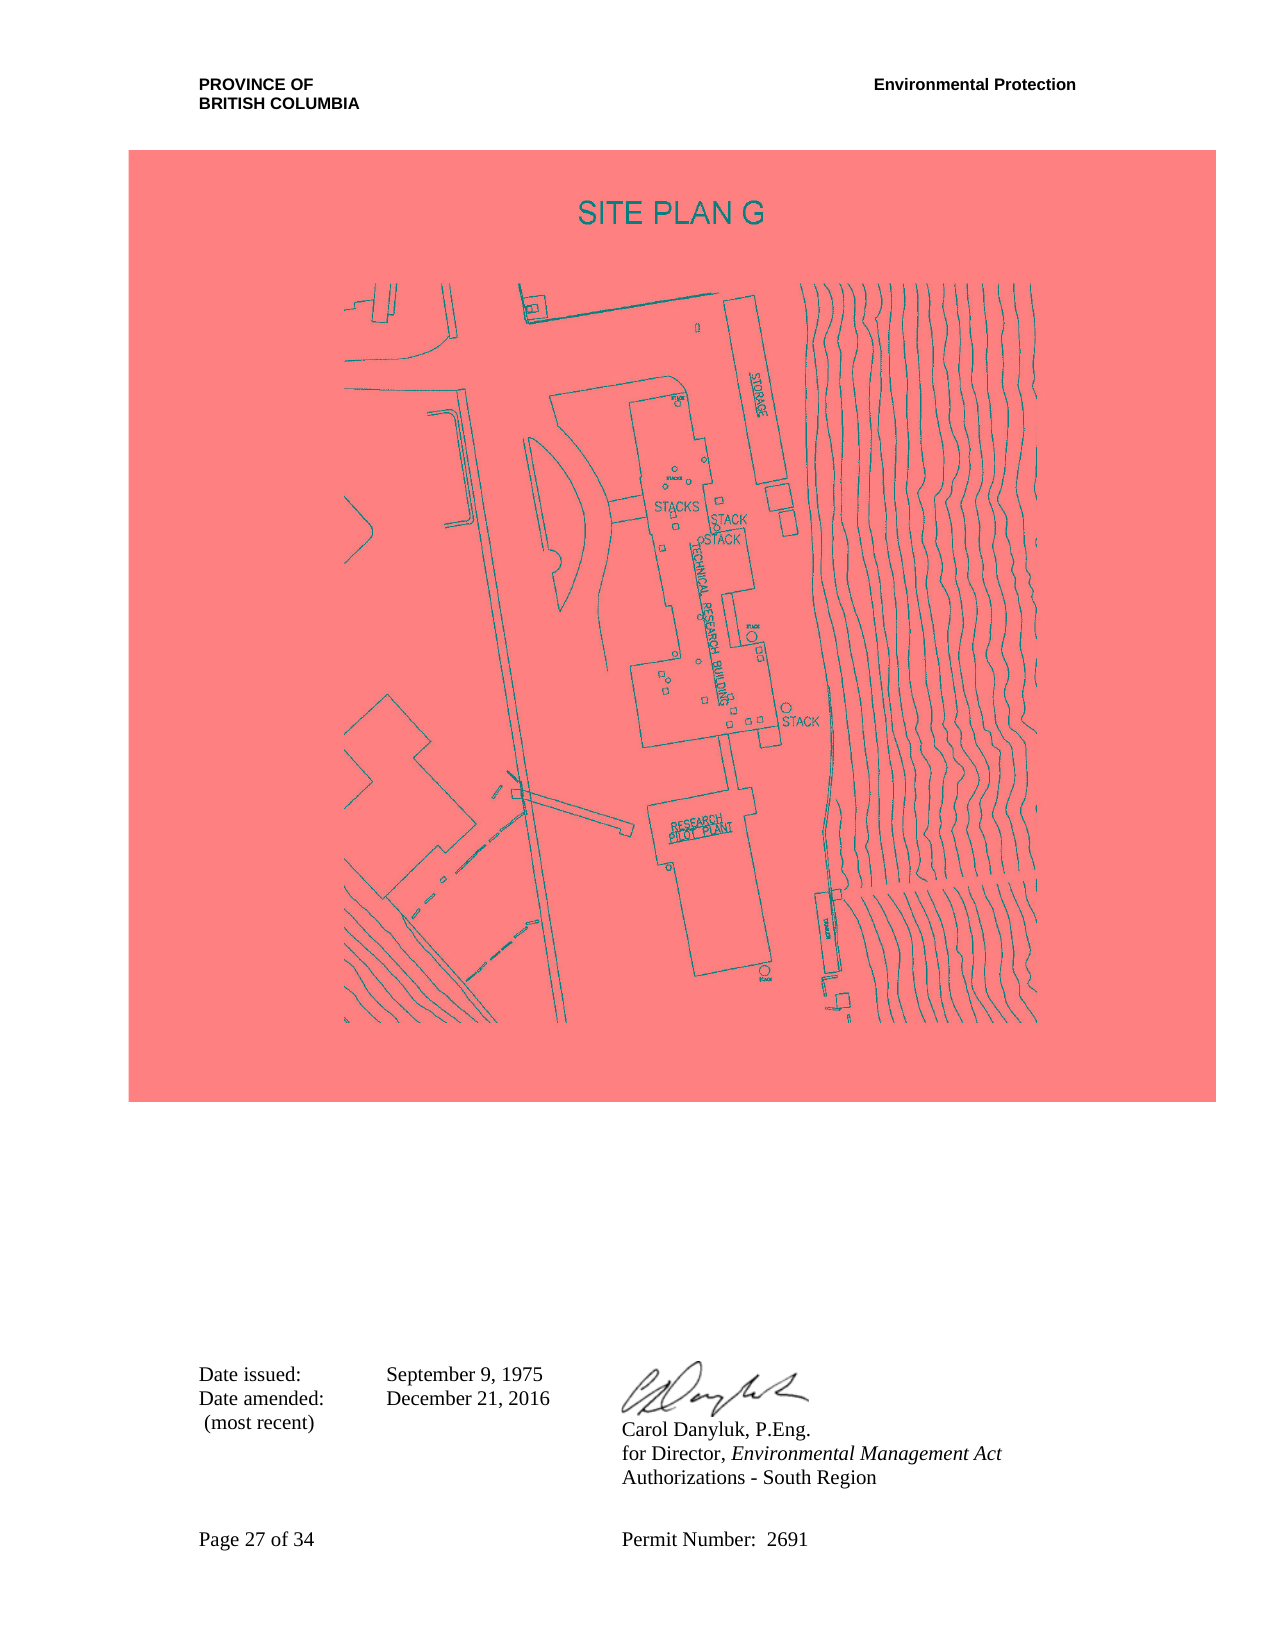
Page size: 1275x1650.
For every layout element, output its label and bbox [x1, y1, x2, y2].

picture [128, 150, 1216, 1102]
picture [621, 1361, 809, 1417]
